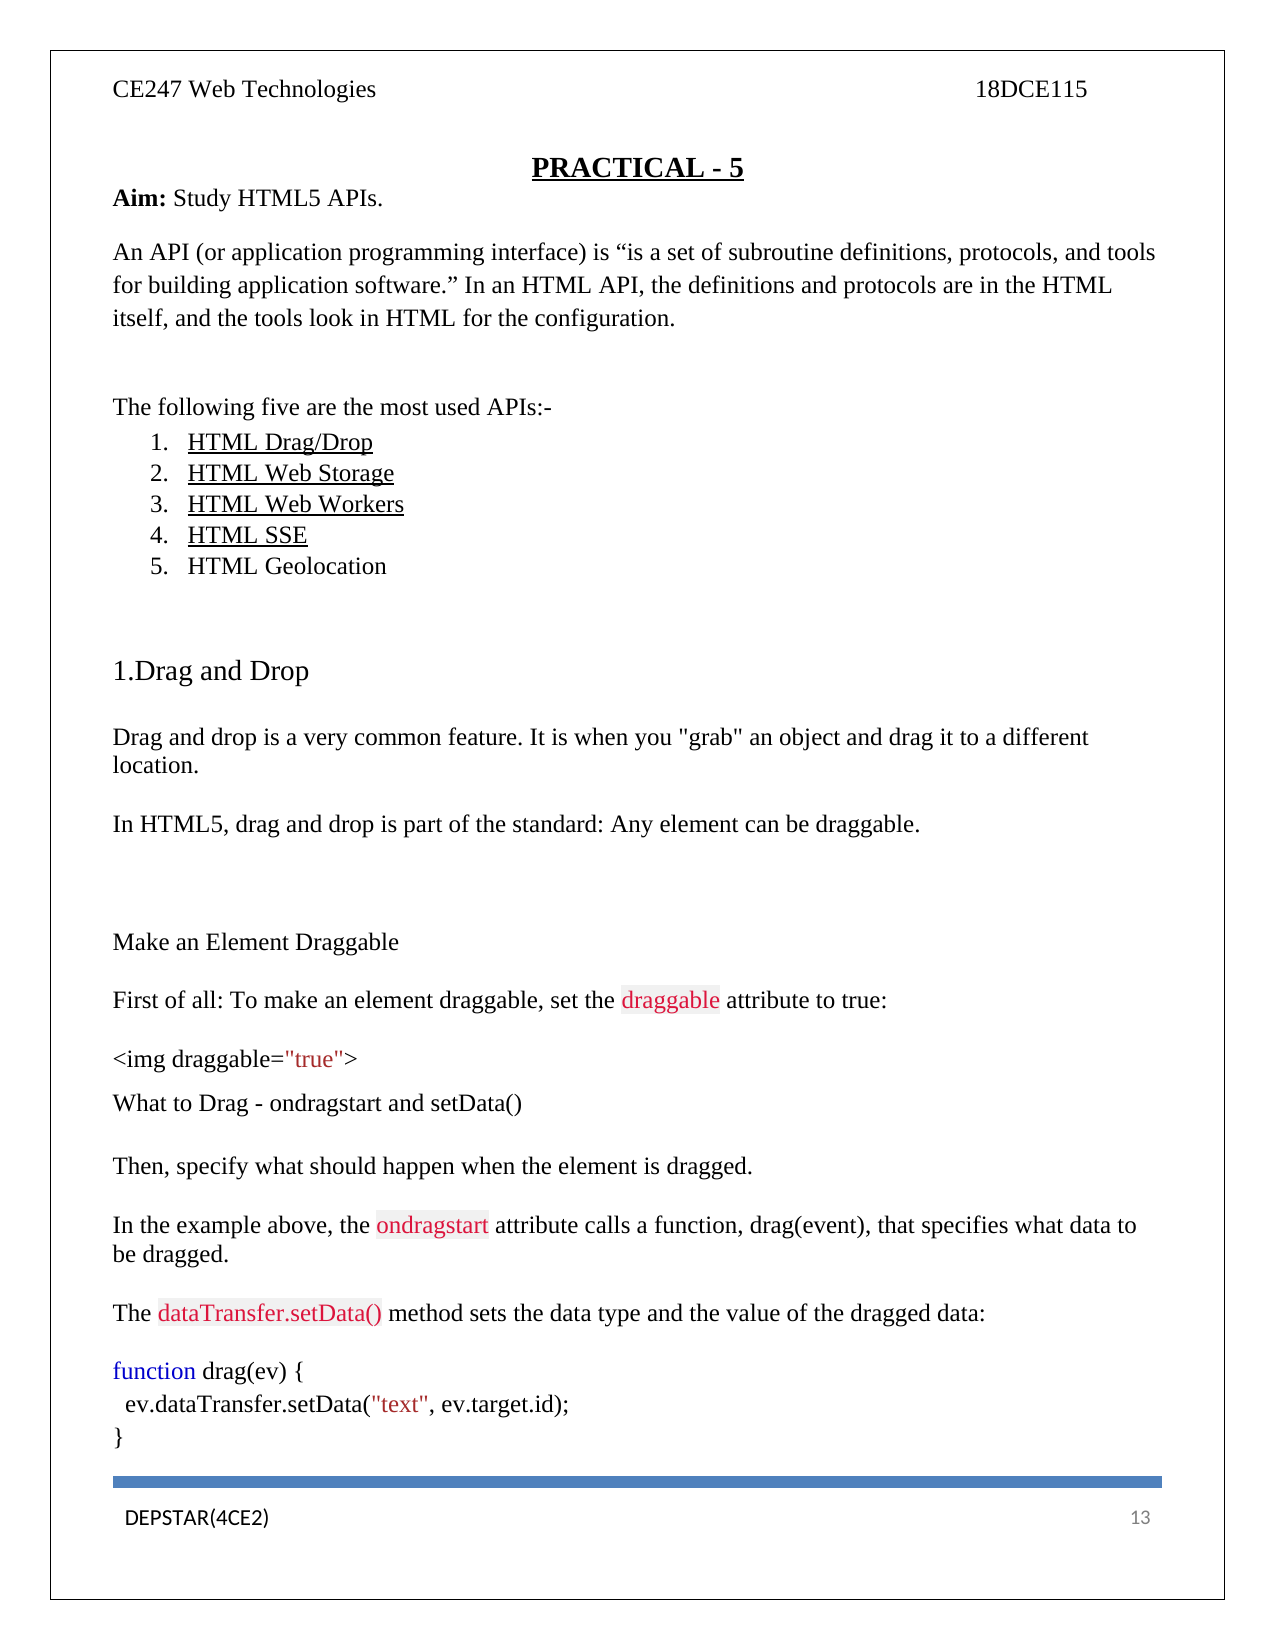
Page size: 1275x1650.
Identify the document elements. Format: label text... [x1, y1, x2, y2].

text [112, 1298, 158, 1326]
text PRACTICAL - 5 [112, 150, 1162, 183]
text function drag(ev) { ev.dataTransfer.setData("text", ev.target.id); } [112, 1356, 1162, 1451]
list HTML Geolocation [150, 551, 1162, 580]
text In the example above, the ondragstart attribute calls a function, drag(event), that specifies what data to be dragged. [112, 1210, 1162, 1268]
list HTML Drag/Drop [150, 427, 1162, 456]
text Aim: Study HTML5 APIs. [112, 183, 1162, 212]
text <img draggable="true"> [112, 1044, 1162, 1073]
text First of all: To make an element draggable, set the draggable attribute to true: [720, 985, 1162, 1014]
subtitle 1.Drag and Drop [112, 653, 1162, 687]
text Make an Element Draggable [112, 927, 1162, 955]
text First of all: To make an element draggable, set the draggable attribute to true: [112, 985, 621, 1014]
text In HTML5, drag and drop is part of the standard: Any element can be draggable. [112, 809, 1162, 838]
list HTML Web Workers [150, 489, 1162, 518]
text Then, specify what should happen when the element is dragged. [112, 1151, 1162, 1180]
list HTML Web Storage [150, 458, 1162, 487]
text The following five are the most used APIs:- [112, 392, 1162, 421]
list HTML SSE [150, 520, 1162, 549]
subtitle What to Drag - ondragstart and setData() [112, 1088, 1162, 1117]
text Drag and drop is a very common feature. It is when you "grab" an object and drag it to a different location. [112, 722, 1162, 779]
text An API (or application programming interface) is “is a set of subroutine definitions, protocols, and tools for building application software.” In an HTML API, the definitions and protocols are in the HTML itself, and the tools look in HTML for the configuration. [112, 237, 1162, 332]
text The dataTransfer.setData() method sets the data type and the value of the dragged data: [382, 1298, 1162, 1326]
